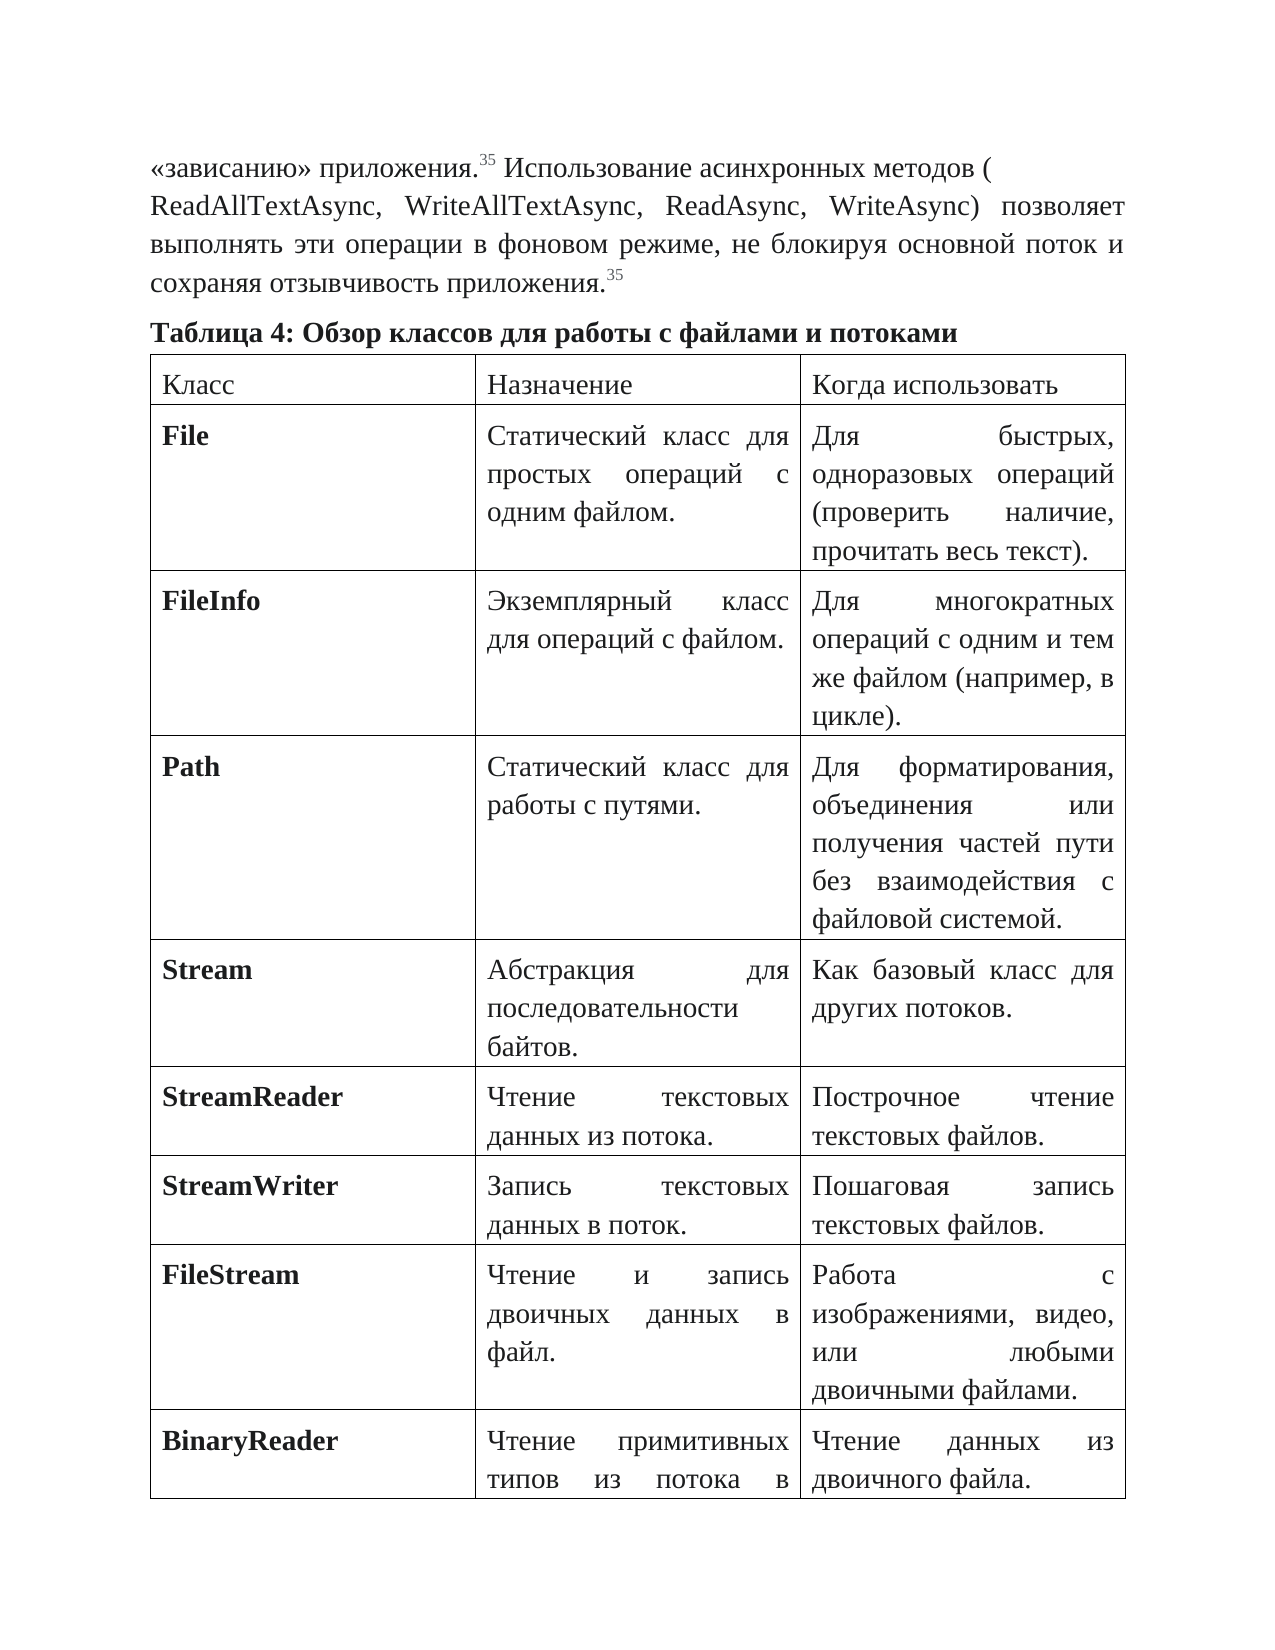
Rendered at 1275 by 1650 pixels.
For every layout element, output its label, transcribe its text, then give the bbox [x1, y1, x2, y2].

table_header Когда использовать [801, 355, 1125, 404]
table_cell File [151, 405, 475, 570]
table_cell Как базовый класс для других потоков. [801, 940, 1125, 1066]
table_cell Статический класс для работы с путями. [476, 736, 800, 939]
table_cell FileStream [151, 1245, 475, 1409]
table_cell Чтение текстовых данных из потока. [476, 1067, 800, 1155]
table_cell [476, 1410, 800, 1498]
table_cell Экземплярный класс для операций с файлом. [476, 571, 800, 735]
text ReadAllTextAsync, WriteAllTextAsync, ReadAsync, WriteAsync) позволяет выполнять эти операции в фоновом режиме, не блокируя основной поток и сохраняя отзывчивость приложения.35 [150, 188, 1125, 298]
table_cell Stream [151, 940, 475, 1066]
table_cell Для многократных операций с одним и тем же файлом (например, в цикле). [801, 571, 1125, 735]
table_cell Абстракция для последовательности байтов. [476, 940, 800, 1066]
table_cell Чтение и запись двоичных данных в файл. [476, 1245, 800, 1409]
table_cell Запись текстовых данных в поток. [476, 1156, 800, 1244]
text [150, 150, 1125, 183]
table_cell BinaryReader [151, 1410, 475, 1498]
table_cell StreamReader [151, 1067, 475, 1155]
table_cell StreamWriter [151, 1156, 475, 1244]
table_cell Работа с изображениями, видео, или любыми двоичными файлами. [801, 1245, 1125, 1409]
table_cell Для быстрых, одноразовых операций (проверить наличие, прочитать весь текст). [801, 405, 1125, 570]
table_cell Для форматирования, объединения или получения частей пути без взаимодействия с файловой системой. [801, 736, 1125, 939]
table_cell Path [151, 736, 475, 939]
table_header Назначение [476, 355, 800, 404]
table_cell Пошаговая запись текстовых файлов. [801, 1156, 1125, 1244]
text Таблица 4: Обзор классов для работы с файлами и потоками [150, 315, 1125, 349]
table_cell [801, 1410, 1125, 1498]
table_header Класс [151, 355, 475, 404]
table_cell Построчное чтение текстовых файлов. [801, 1067, 1125, 1155]
table_cell FileInfo [151, 571, 475, 735]
table_cell Статический класс для простых операций с одним файлом. [476, 405, 800, 570]
